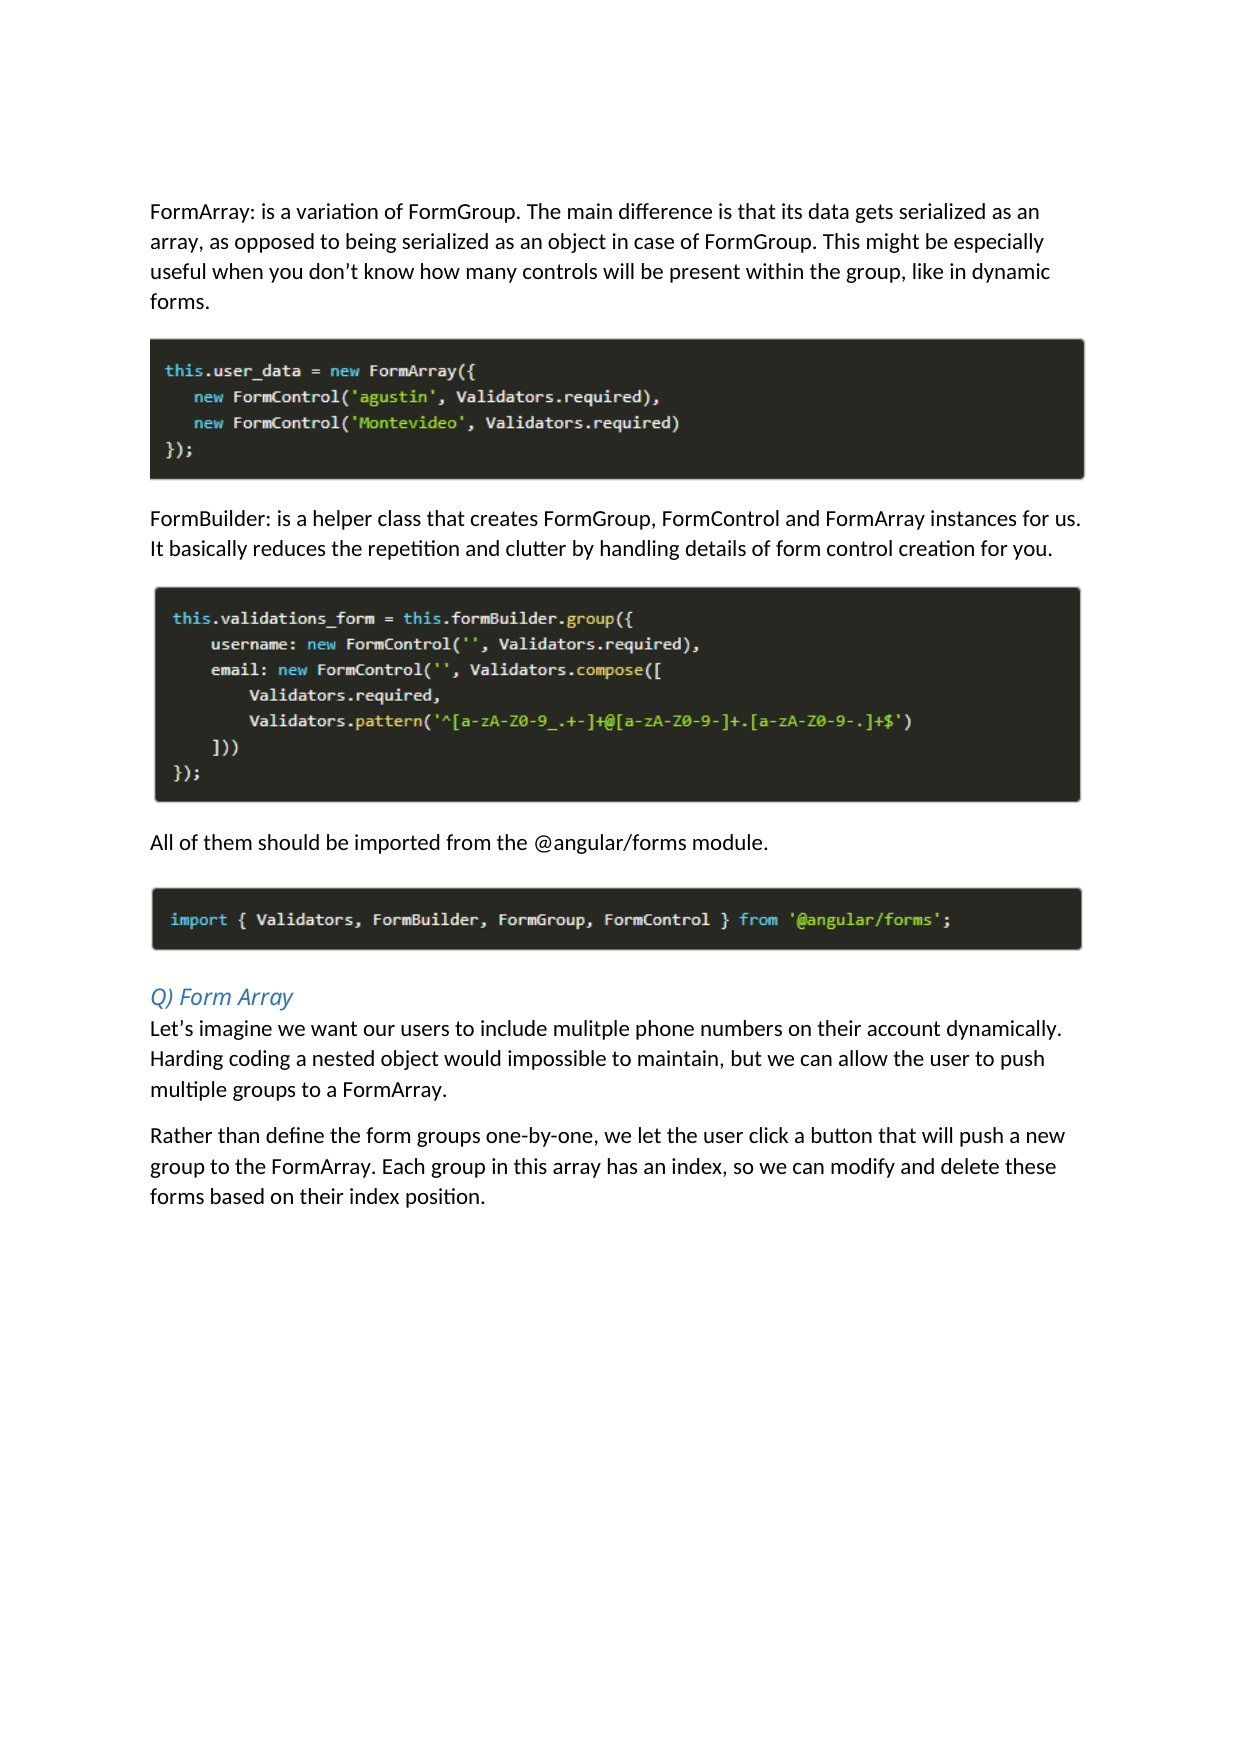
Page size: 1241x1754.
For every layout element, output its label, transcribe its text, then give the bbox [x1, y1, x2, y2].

text FormBuilder: is a helper class that creates FormGroup, FormControl and FormArray instances for us. It basically reduces the repetition and clutter by handling details of form control creation for you. [150, 504, 1090, 562]
picture [150, 334, 1091, 486]
picture [150, 875, 1091, 962]
text Rather than define the form groups one-by-one, we let the user click a button that will push a new group to the FormArray. Each group in this array has an index, so we can modify and delete these forms based on their index position. [150, 1122, 1090, 1210]
text FormArray: is a variation of FormGroup. The main difference is that its data gets serialized as an array, as opposed to being serialized as an object in case of FormGroup. This might be especially useful when you don’t know how many controls will be present within the group, like in dynamic forms. [150, 197, 1090, 316]
text All of them should be imported from the @angular/forms module. [150, 828, 1090, 857]
text Let’s imagine we want our users to include mulitple phone numbers on their account dynamically. Harding coding a nested object would impossible to maintain, but we can allow the user to push multiple groups to a FormArray. [150, 1014, 1090, 1103]
subtitle Q) Form Array [150, 981, 1090, 1012]
picture [150, 581, 1091, 810]
